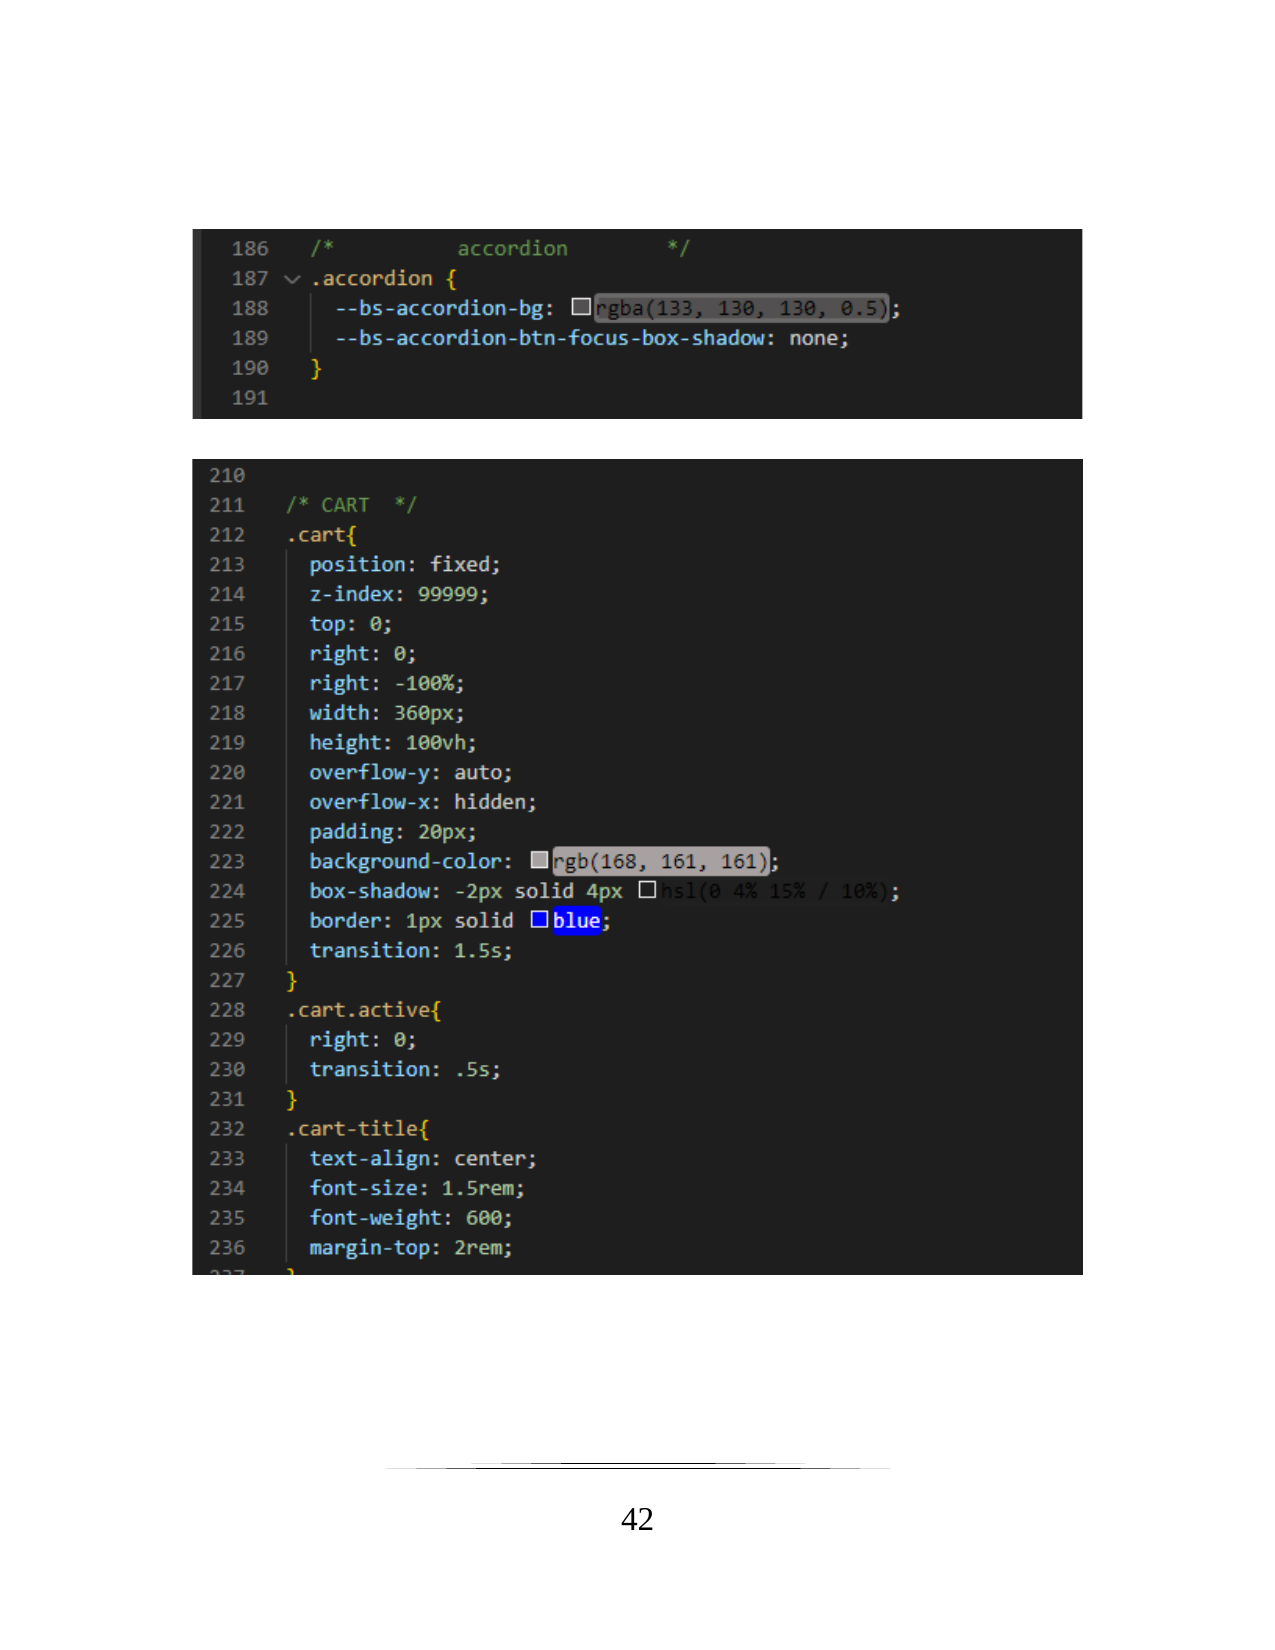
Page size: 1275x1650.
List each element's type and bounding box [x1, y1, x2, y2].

picture [192, 459, 1083, 1275]
picture [192, 229, 1083, 419]
